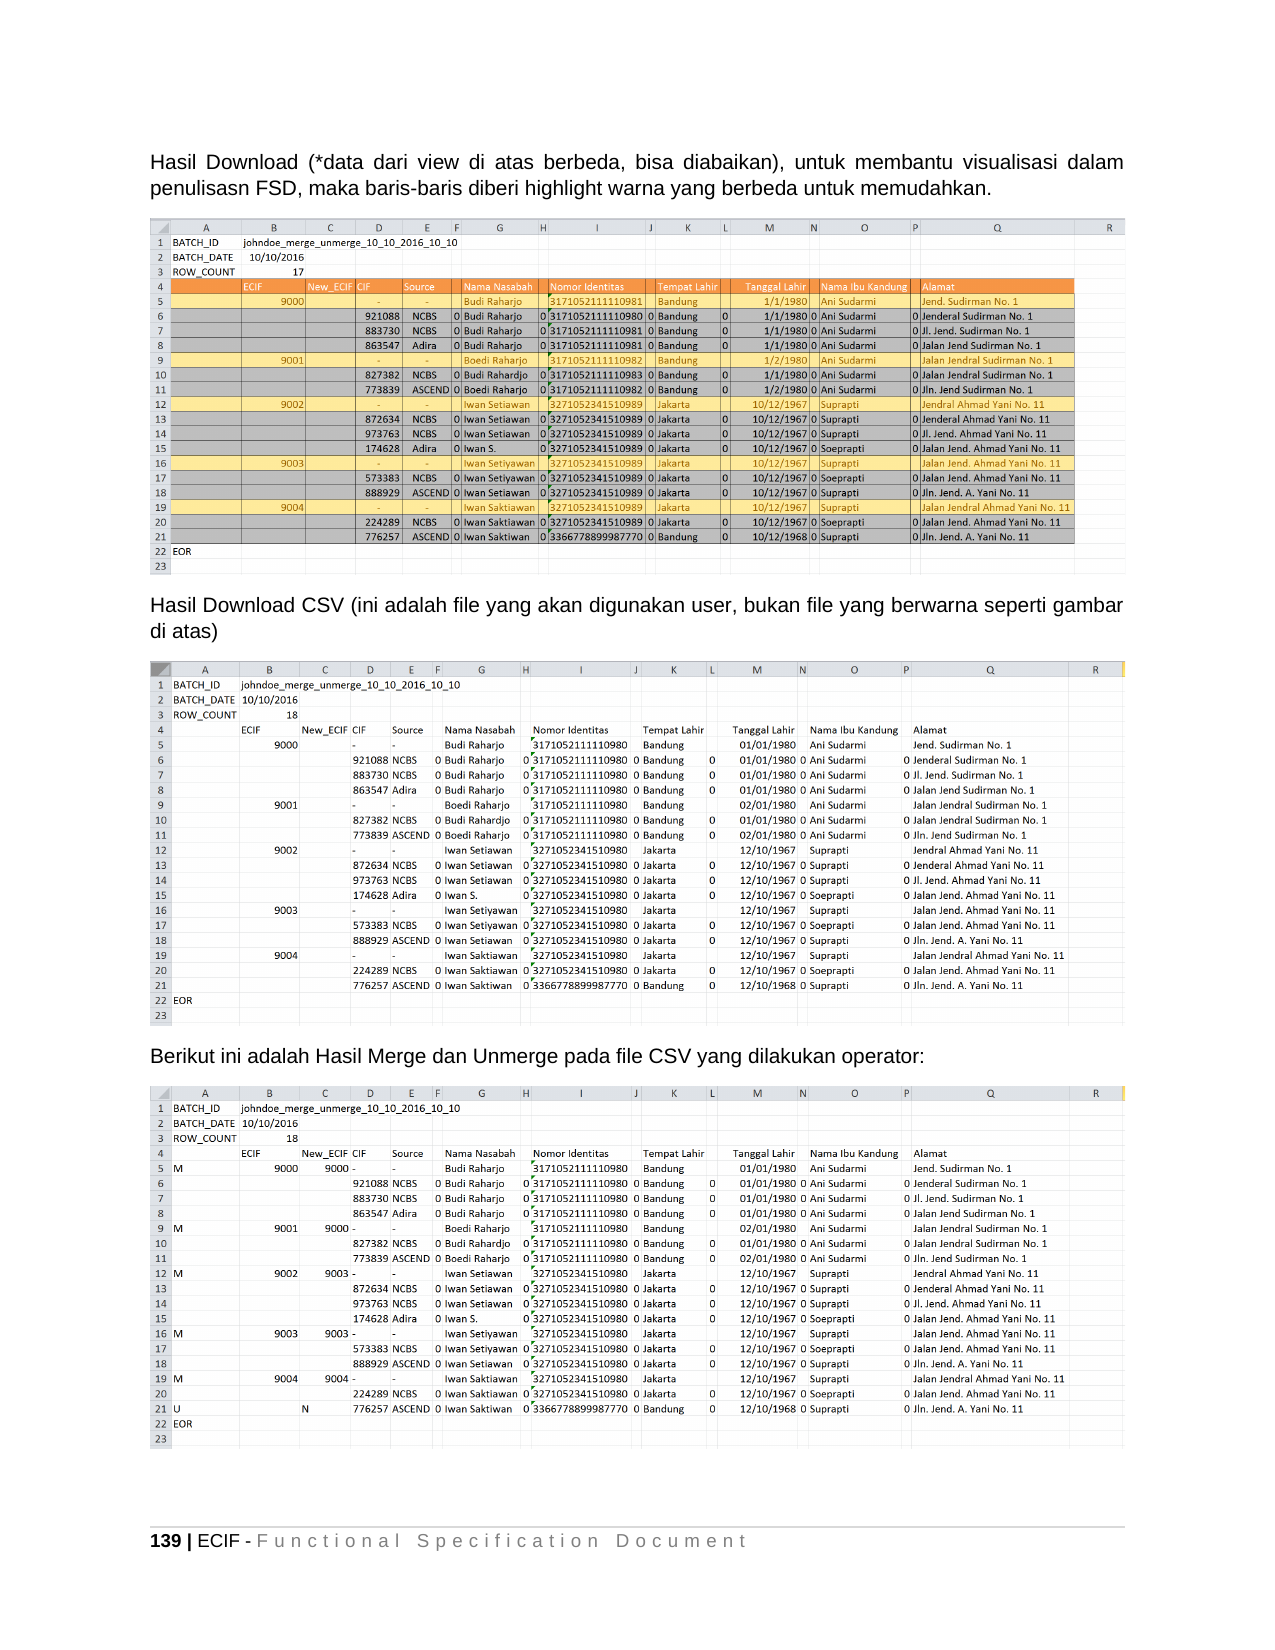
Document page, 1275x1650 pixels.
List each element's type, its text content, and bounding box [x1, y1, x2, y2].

picture [150, 1086, 1125, 1449]
text Hasil Download CSV (ini adalah file yang akan digunakan user, bukan file yang berwarna seperti gambar di atas) [150, 593, 1125, 643]
text Berikut ini adalah Hasil Merge dan Unmerge pada file CSV yang dilakukan operator: [150, 1044, 1125, 1068]
text Hasil Download (*data dari view di atas berbeda, bisa diabaikan), untuk membantu visualisasi dalam penulisasn FSD, maka baris-baris diberi highlight warna yang berbeda untuk memudahkan. [150, 150, 1125, 200]
picture [150, 218, 1125, 575]
picture [150, 661, 1125, 1026]
